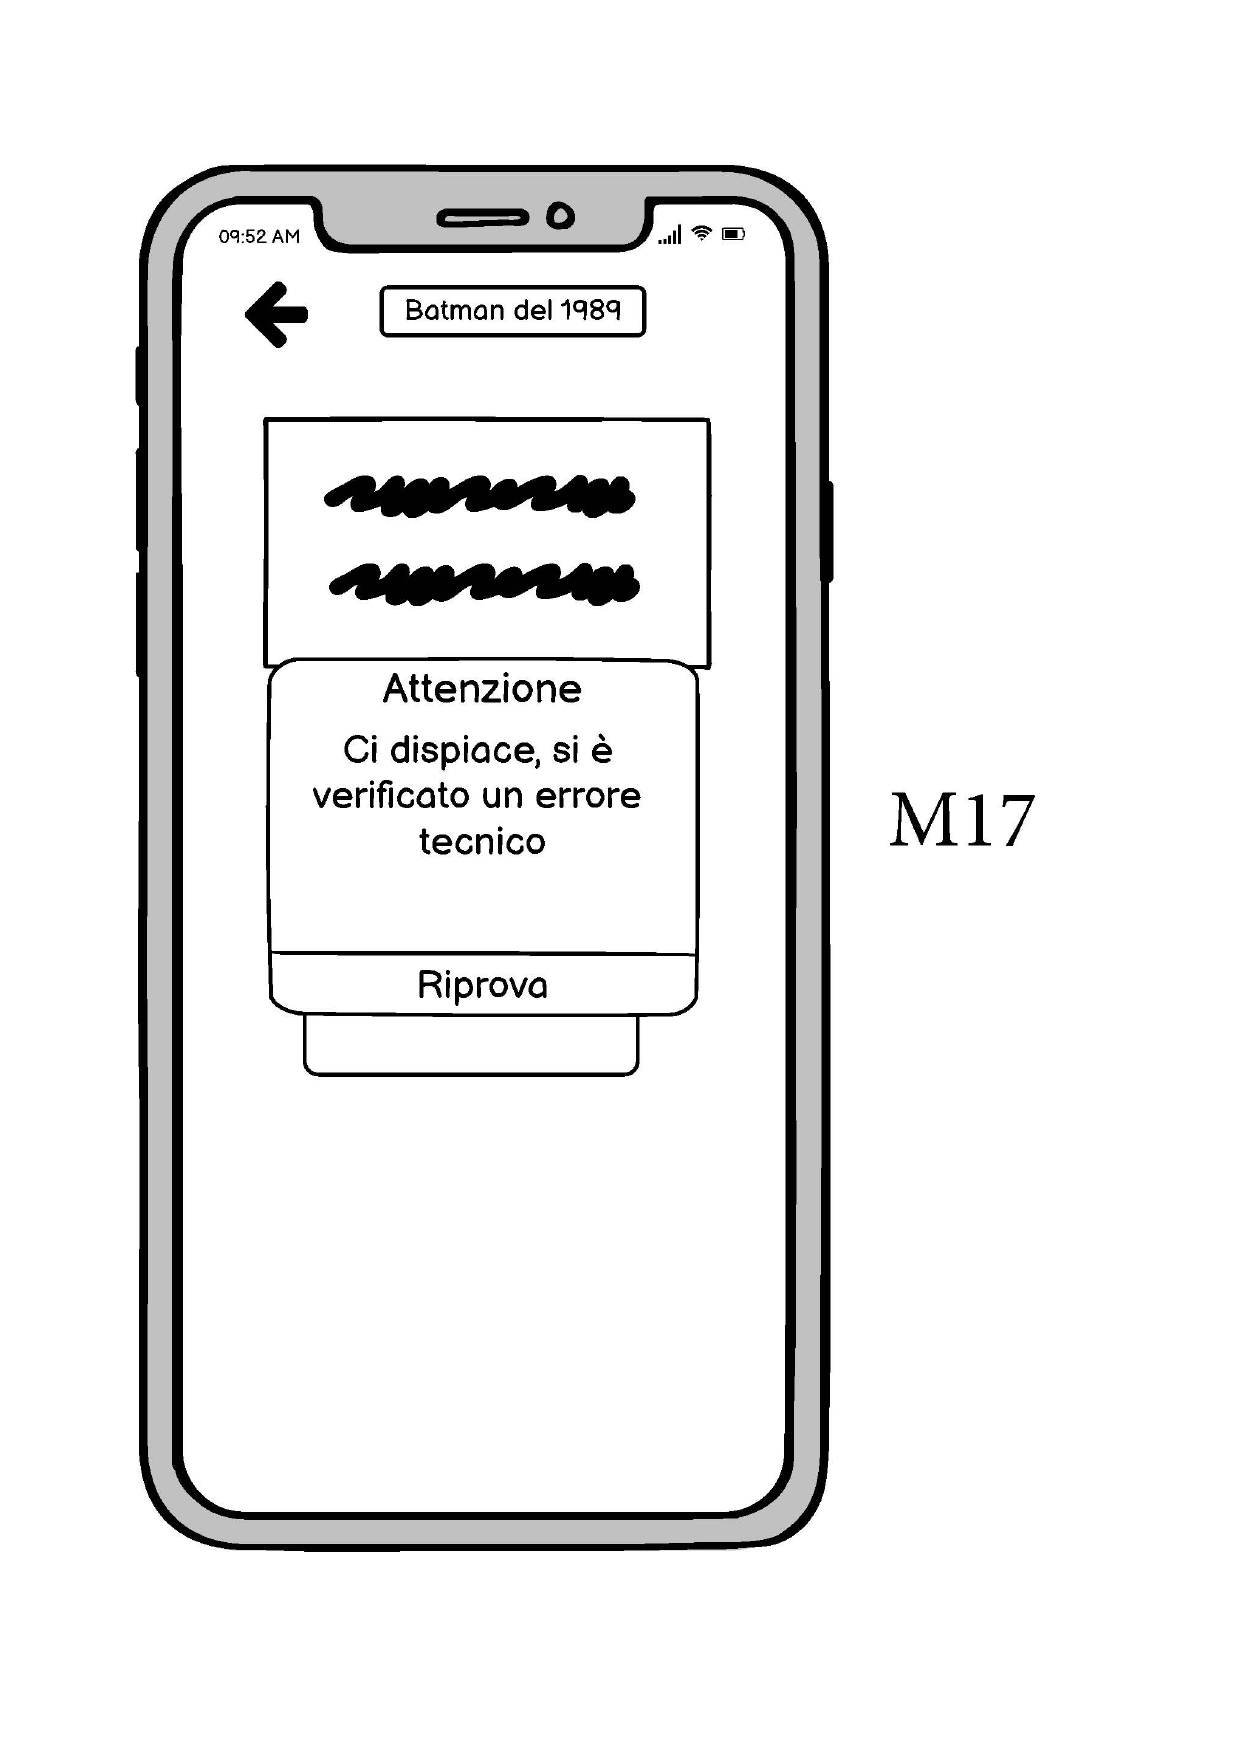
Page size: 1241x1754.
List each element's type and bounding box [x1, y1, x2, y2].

picture [118, 147, 1123, 1568]
